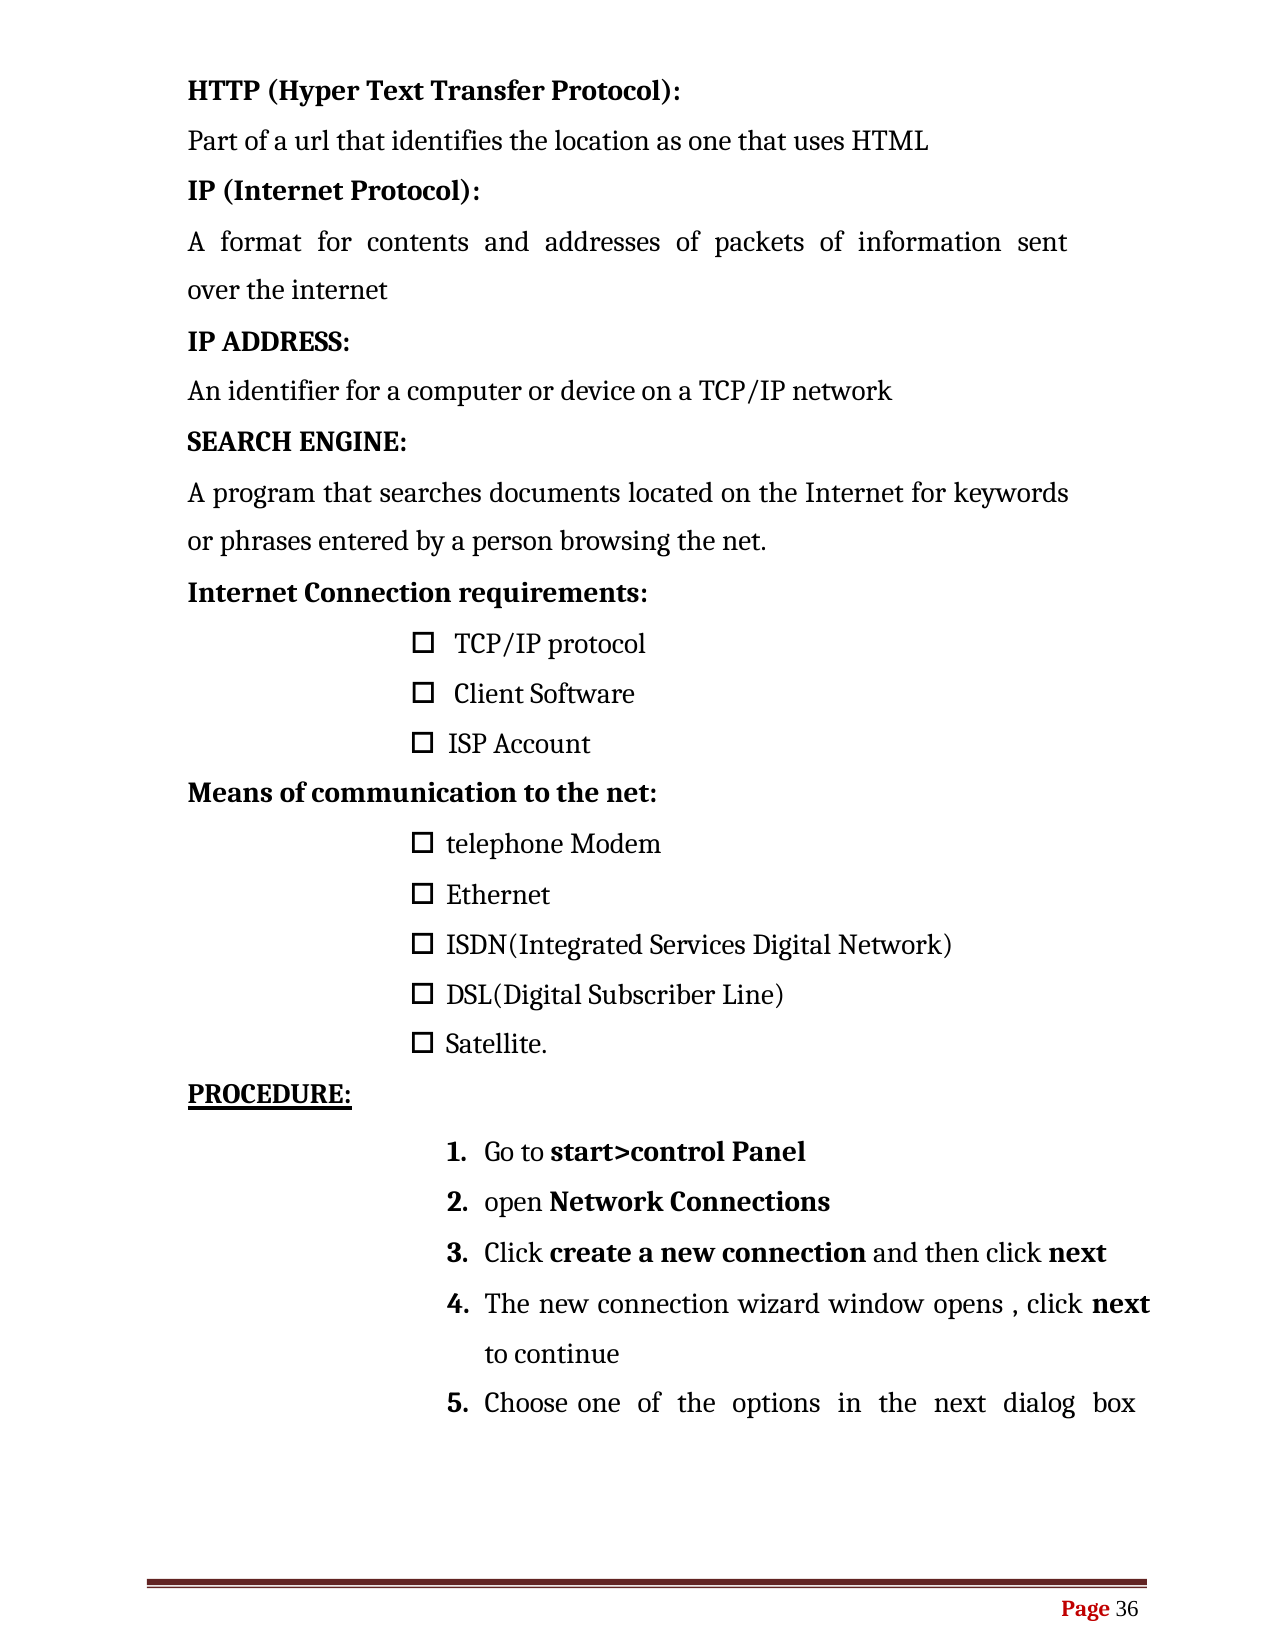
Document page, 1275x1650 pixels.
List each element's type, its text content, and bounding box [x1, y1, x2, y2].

text Part of a url that identifies the location as one that uses HTML [187, 124, 1225, 158]
subtitle SEARCH ENGINE: [187, 426, 1225, 459]
subtitle IP (Internet Protocol): [187, 174, 1225, 208]
list Client Software [410, 678, 1225, 711]
list DSL(Digital Subscriber Line) [409, 978, 1225, 1011]
text to continue [484, 1337, 1225, 1370]
subtitle IP ADDRESS: [187, 325, 1225, 359]
list TCP/IP protocol [410, 628, 1225, 661]
list Ethernet [409, 878, 1225, 911]
list Choose one of the options in the next dialog box [447, 1386, 1225, 1419]
text An identifier for a computer or device on a TCP/IP network [187, 374, 1225, 408]
subtitle HTTP (Hyper Text Transfer Protocol): [187, 74, 1225, 107]
text PROCEDURE: [187, 1079, 375, 1111]
list Satellite. [409, 1027, 1225, 1061]
list ISDN(Integrated Services Digital Network) [409, 928, 1225, 961]
list telephone Modem [409, 828, 1225, 861]
list The new connection wizard window opens , click next [447, 1288, 1225, 1321]
text A format for contents and addresses of packets of information sent over the internet [187, 225, 1068, 307]
list Click create a new connection and then click next [447, 1236, 1225, 1269]
list ISP Account [409, 728, 1225, 761]
subtitle Internet Connection requirements: [187, 576, 1225, 610]
list Go to start>control Panel [447, 1136, 1225, 1169]
subtitle Means of communication to the net: [187, 777, 1225, 810]
list open Network Connections [447, 1186, 1225, 1219]
text A program that searches documents located on the Internet for keywords or phrases entered by a person browsing the net. [187, 476, 1070, 558]
